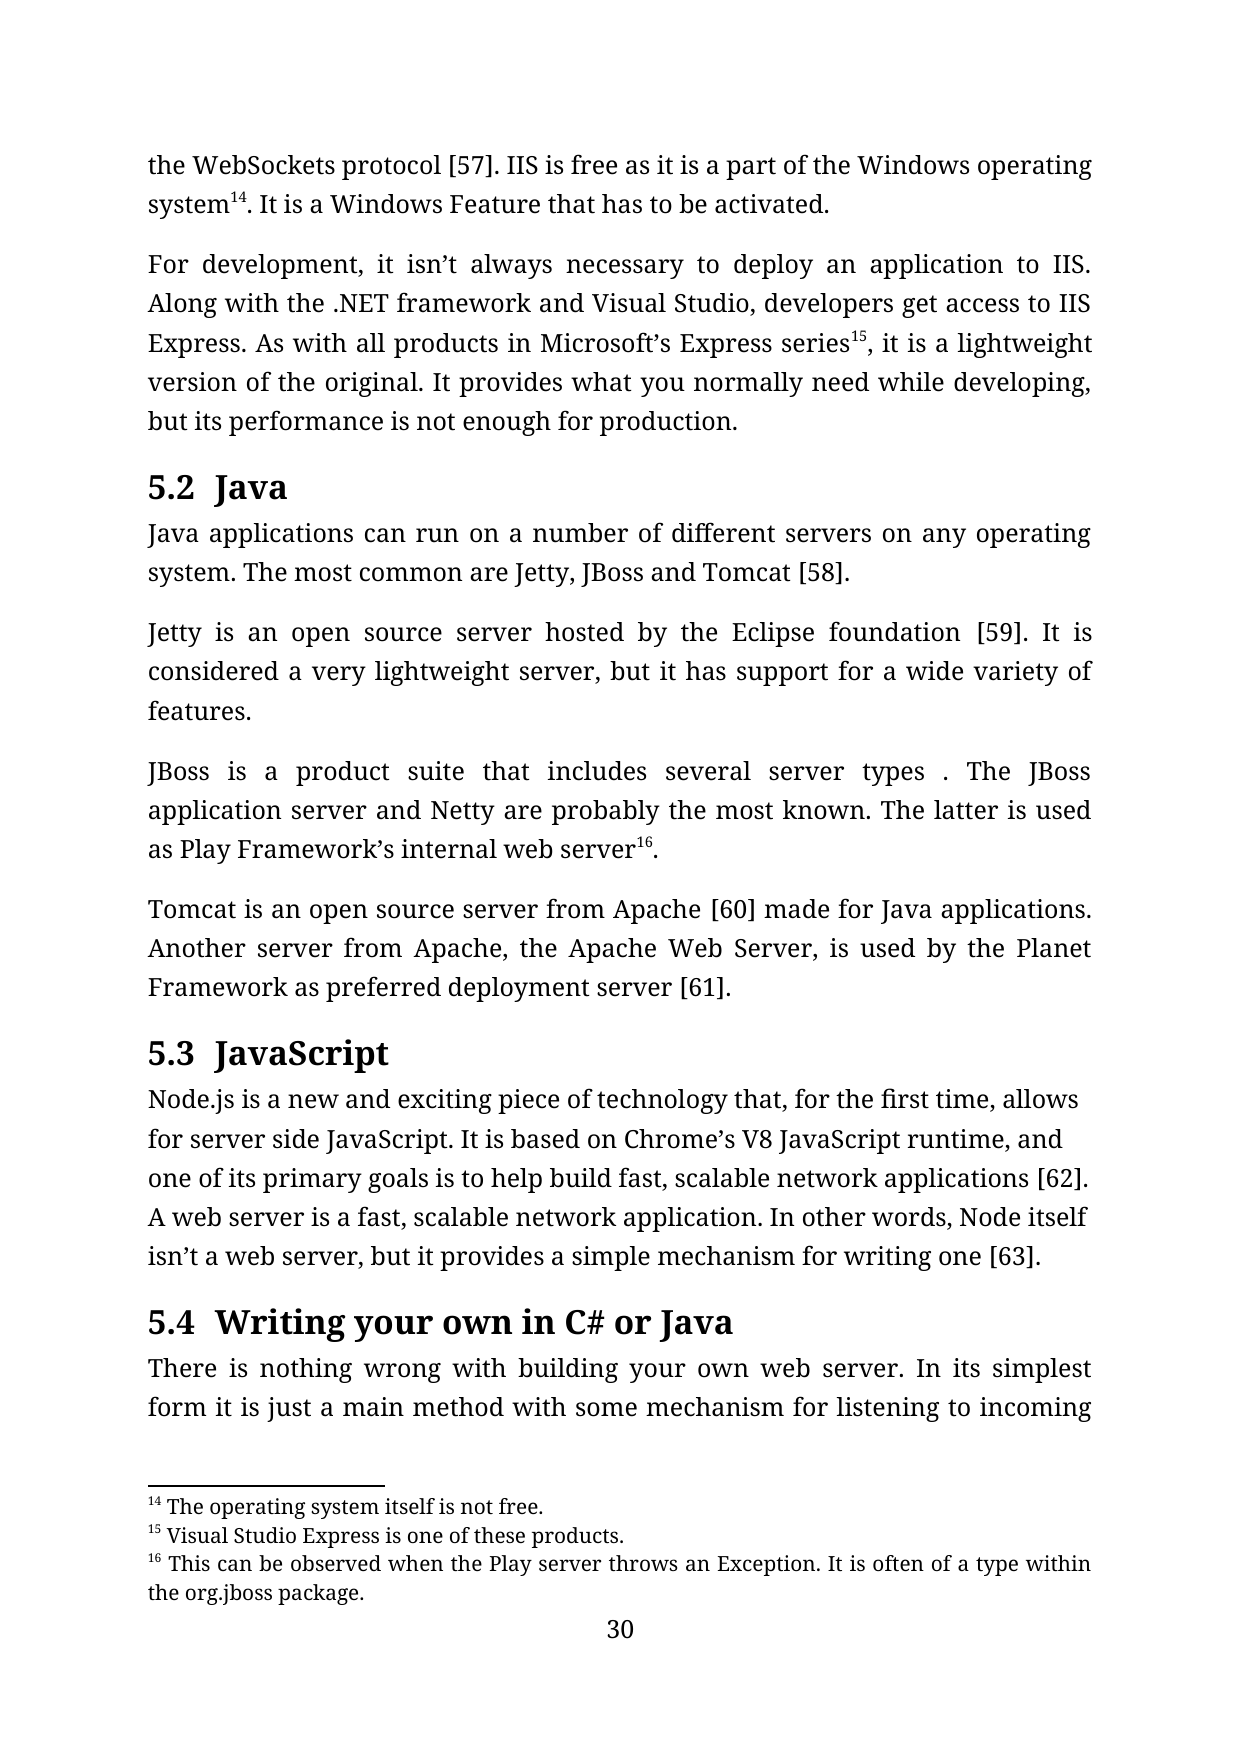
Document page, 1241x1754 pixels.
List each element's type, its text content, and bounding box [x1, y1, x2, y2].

subtitle Java [148, 463, 1092, 509]
text Node.js is a new and exciting piece of technology that, for the first time, allows for server side JavaScript. It is based on Chrome’s V8 JavaScript runtime, and one of its primary goals is to help build fast, scalable network applications [62]. A web server is a fast, scalable network application. In other words, Node itself isn’t a web server, but it provides a simple mechanism for writing one [63]. [148, 1082, 1092, 1273]
text Tomcat is an open source server from Apache [60] made for Java applications. Another server from Apache, the Apache Web Server, is used by the Planet Framework as preferred deployment server [61]. [148, 892, 1092, 1004]
text JBoss is a product suite that includes several server types . The JBoss application server and Netty are probably the most known. The latter is used as Play Framework’s internal web server. [148, 753, 1092, 866]
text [148, 148, 1092, 221]
text For development, it isn’t always necessary to deploy an application to IIS. Along with the .NET framework and Visual Studio, developers get access to IIS Express. As with all products in Microsoft’s Express series, it is a lightweight version of the original. It provides what you normally need while developing, but its performance is not enough for production. [148, 247, 1092, 438]
text Jetty is an open source server hosted by the Eclipse foundation [59]. It is considered a very lightweight server, but it has support for a wide variety of features. [148, 615, 1092, 727]
subtitle JavaScript [148, 1030, 1092, 1075]
text Java applications can run on a number of different servers on any operating system. The most common are Jetty, JBoss and Tomcat [58]. [148, 516, 1092, 589]
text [148, 1351, 1092, 1424]
subtitle Writing your own in C# or Java [148, 1299, 1092, 1344]
